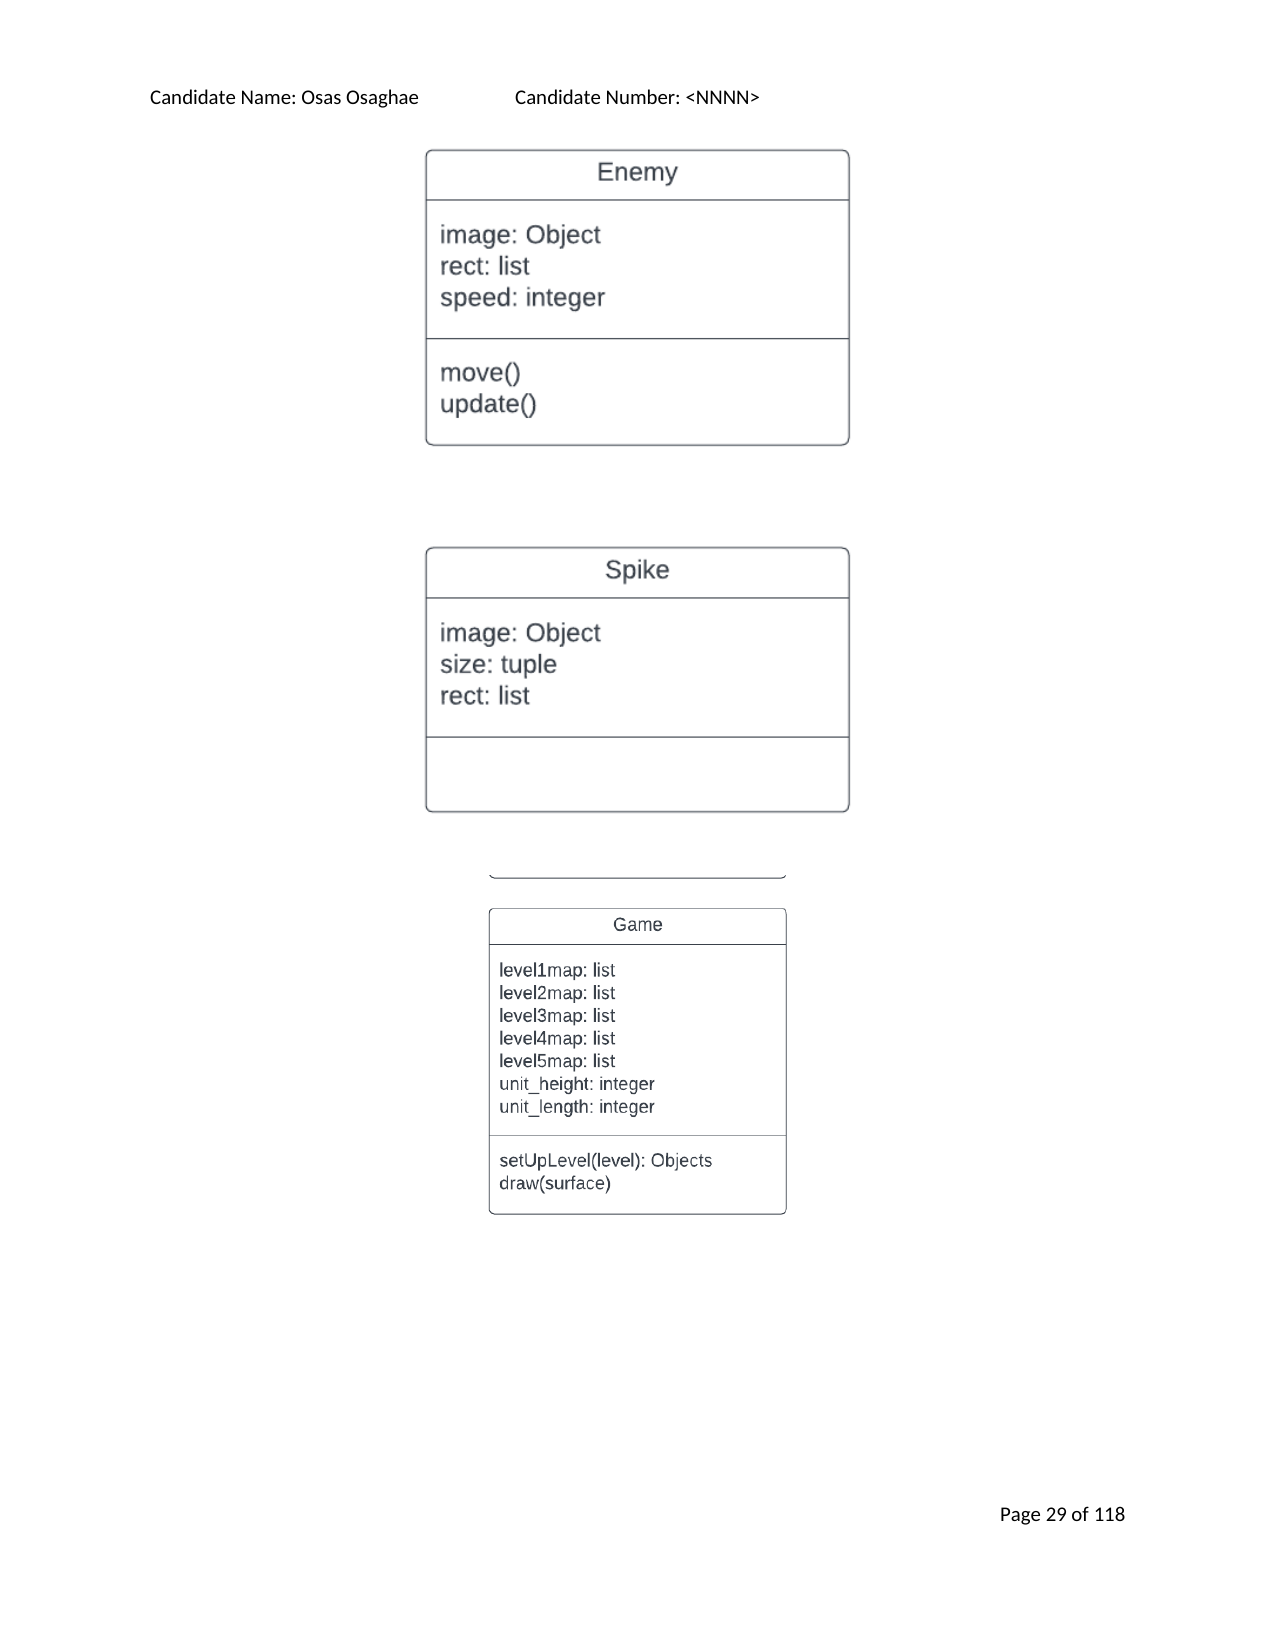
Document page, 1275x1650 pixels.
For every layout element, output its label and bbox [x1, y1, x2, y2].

picture [456, 875, 819, 1234]
picture [379, 109, 896, 485]
picture [379, 509, 896, 851]
